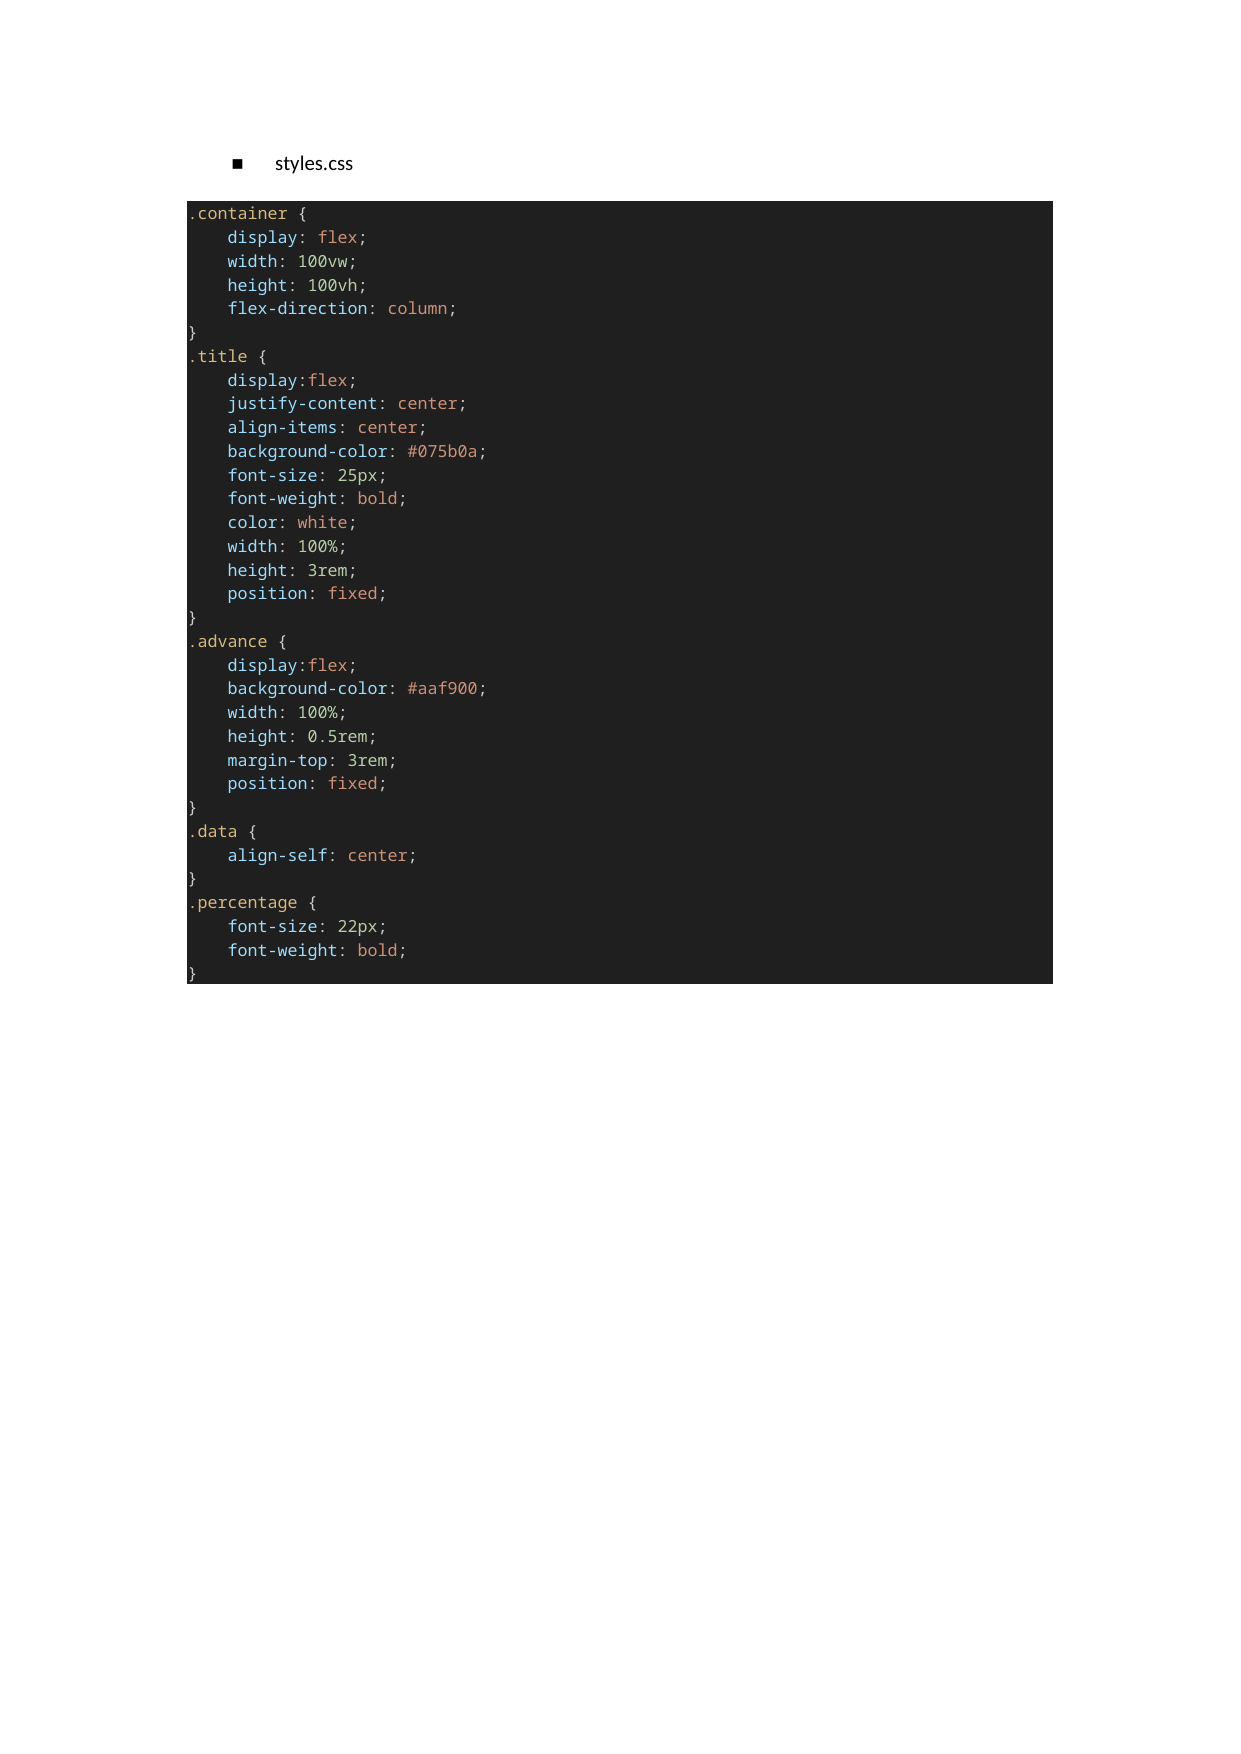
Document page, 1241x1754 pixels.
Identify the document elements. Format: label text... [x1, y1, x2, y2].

text background-color: #aaf900; [187, 676, 1053, 699]
text flex-direction: column; [187, 296, 1053, 319]
text } [187, 866, 1053, 889]
text .percentage { [187, 889, 1053, 913]
text display:flex; [187, 652, 1053, 676]
text font-size: 25px; [187, 462, 1053, 486]
text width: 100%; [187, 533, 1053, 557]
text width: 100vw; [187, 248, 1053, 272]
text } [187, 319, 1053, 343]
text background-color: #075b0a; [187, 438, 1053, 462]
text } [187, 794, 1053, 818]
text display:flex; [187, 367, 1053, 391]
text display: flex; [187, 224, 1053, 248]
text } [187, 961, 1053, 984]
text align-self: center; [187, 842, 1053, 866]
text font-size: 22px; [187, 913, 1053, 937]
text } [187, 604, 1053, 628]
text width: 100%; [187, 699, 1053, 723]
text .data { [187, 818, 1053, 842]
text color: white; [187, 509, 1053, 533]
text height: 100vh; [187, 272, 1053, 296]
text font-weight: bold; [187, 486, 1053, 509]
text align-items: center; [187, 414, 1053, 438]
text .container { [187, 201, 1053, 224]
text .advance { [187, 628, 1053, 652]
text height: 3rem; [187, 557, 1053, 581]
list styles.css [231, 150, 1053, 175]
text font-weight: bold; [187, 937, 1053, 961]
text justify-content: center; [187, 391, 1053, 414]
text position: fixed; [187, 581, 1053, 604]
text margin-top: 3rem; [187, 747, 1053, 771]
text height: 0.5rem; [187, 723, 1053, 747]
text position: fixed; [187, 771, 1053, 794]
text .title { [187, 343, 1053, 367]
